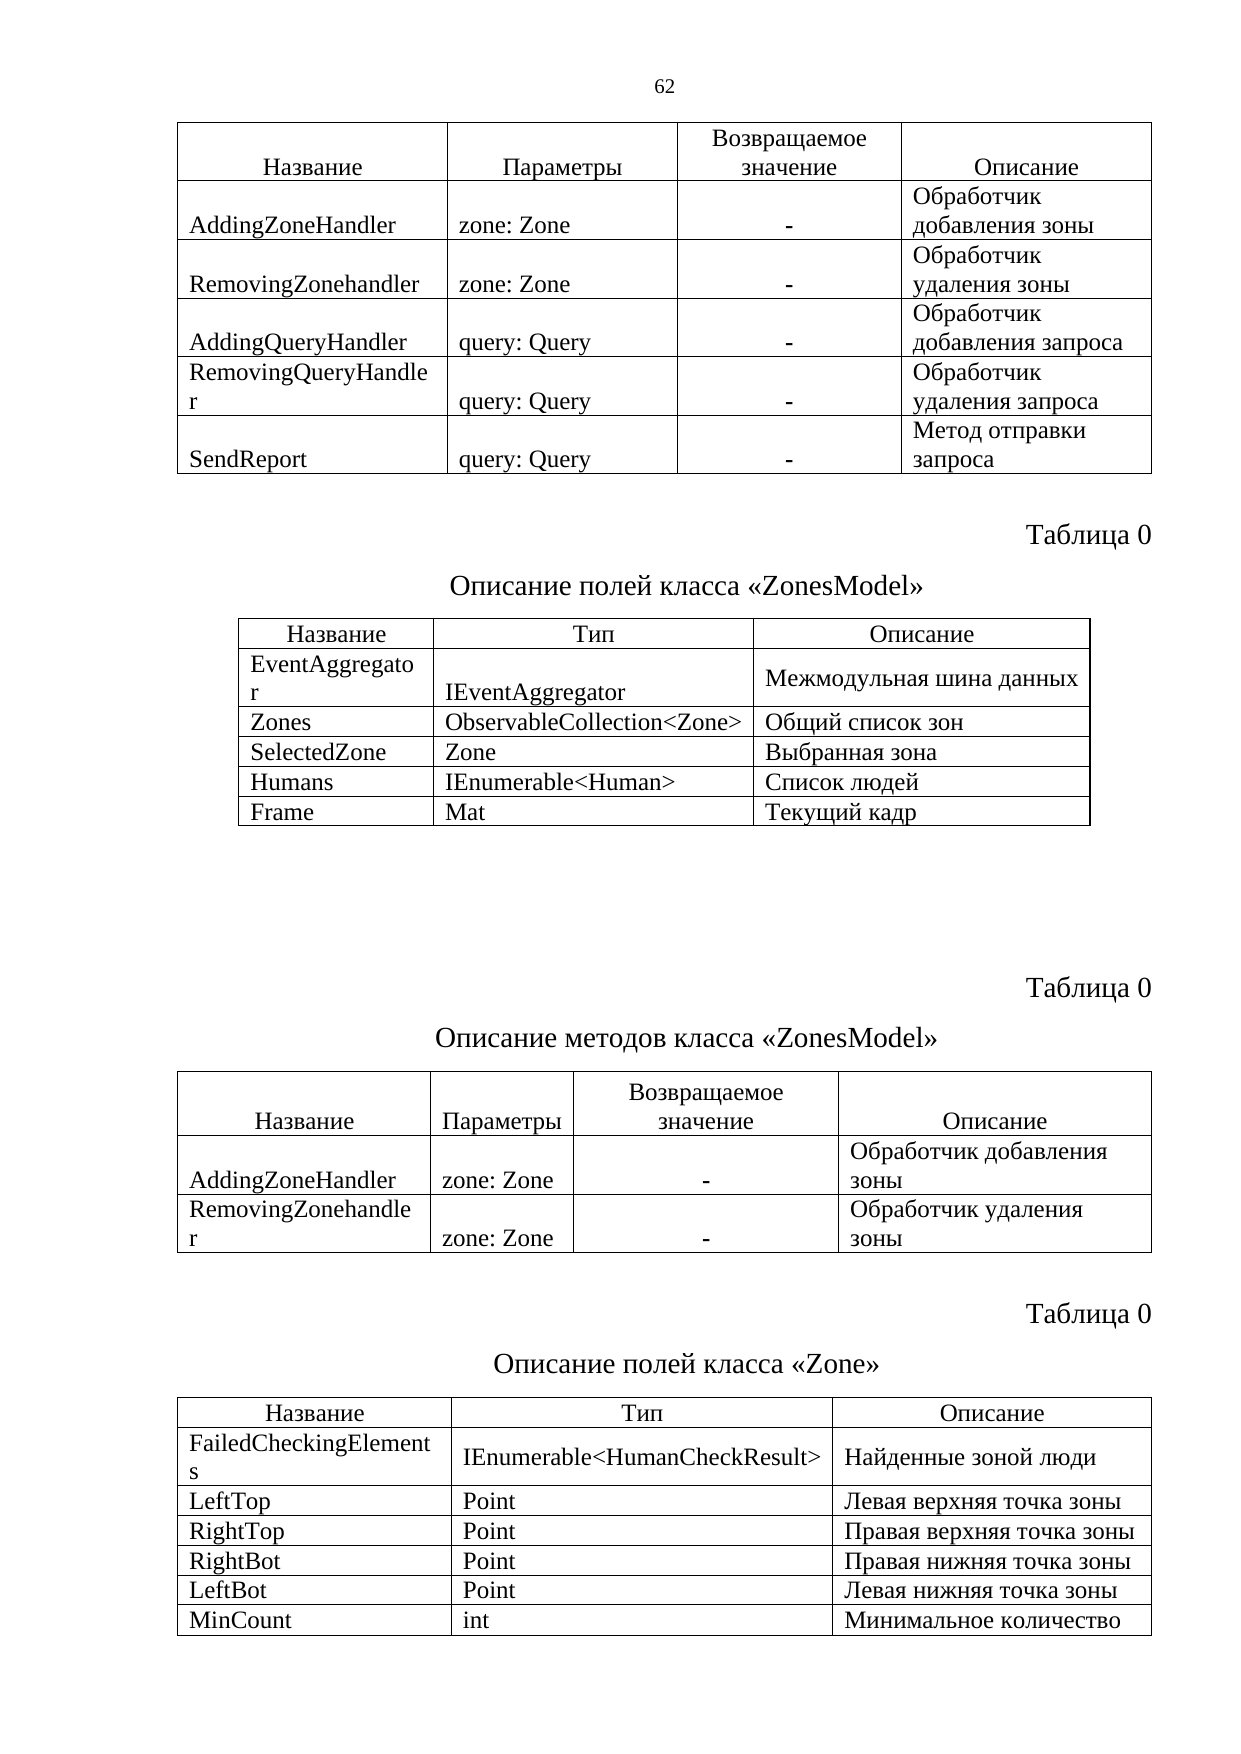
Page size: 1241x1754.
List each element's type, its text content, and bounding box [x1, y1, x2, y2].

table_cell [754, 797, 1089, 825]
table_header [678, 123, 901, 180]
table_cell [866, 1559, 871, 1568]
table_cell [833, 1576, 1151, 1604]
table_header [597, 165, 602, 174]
text Описание полей класса «ZonesModel» [177, 568, 1152, 601]
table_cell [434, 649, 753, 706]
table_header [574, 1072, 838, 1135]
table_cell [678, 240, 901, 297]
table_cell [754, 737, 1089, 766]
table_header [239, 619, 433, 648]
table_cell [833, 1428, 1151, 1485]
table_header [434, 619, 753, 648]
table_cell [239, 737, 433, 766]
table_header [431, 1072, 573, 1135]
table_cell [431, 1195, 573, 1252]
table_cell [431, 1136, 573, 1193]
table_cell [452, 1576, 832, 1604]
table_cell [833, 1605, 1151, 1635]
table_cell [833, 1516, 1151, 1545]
text Таблица 0 [177, 1296, 1152, 1330]
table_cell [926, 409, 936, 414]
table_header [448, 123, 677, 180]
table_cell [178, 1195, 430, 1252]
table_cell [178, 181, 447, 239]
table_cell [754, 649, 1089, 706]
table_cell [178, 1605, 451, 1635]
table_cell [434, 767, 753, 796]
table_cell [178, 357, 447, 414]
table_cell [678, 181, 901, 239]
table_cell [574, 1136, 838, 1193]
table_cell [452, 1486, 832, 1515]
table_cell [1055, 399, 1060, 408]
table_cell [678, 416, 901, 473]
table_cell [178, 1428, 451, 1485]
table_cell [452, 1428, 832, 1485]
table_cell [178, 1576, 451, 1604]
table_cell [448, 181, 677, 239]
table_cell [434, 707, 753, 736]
text Таблица 0 [177, 517, 1152, 551]
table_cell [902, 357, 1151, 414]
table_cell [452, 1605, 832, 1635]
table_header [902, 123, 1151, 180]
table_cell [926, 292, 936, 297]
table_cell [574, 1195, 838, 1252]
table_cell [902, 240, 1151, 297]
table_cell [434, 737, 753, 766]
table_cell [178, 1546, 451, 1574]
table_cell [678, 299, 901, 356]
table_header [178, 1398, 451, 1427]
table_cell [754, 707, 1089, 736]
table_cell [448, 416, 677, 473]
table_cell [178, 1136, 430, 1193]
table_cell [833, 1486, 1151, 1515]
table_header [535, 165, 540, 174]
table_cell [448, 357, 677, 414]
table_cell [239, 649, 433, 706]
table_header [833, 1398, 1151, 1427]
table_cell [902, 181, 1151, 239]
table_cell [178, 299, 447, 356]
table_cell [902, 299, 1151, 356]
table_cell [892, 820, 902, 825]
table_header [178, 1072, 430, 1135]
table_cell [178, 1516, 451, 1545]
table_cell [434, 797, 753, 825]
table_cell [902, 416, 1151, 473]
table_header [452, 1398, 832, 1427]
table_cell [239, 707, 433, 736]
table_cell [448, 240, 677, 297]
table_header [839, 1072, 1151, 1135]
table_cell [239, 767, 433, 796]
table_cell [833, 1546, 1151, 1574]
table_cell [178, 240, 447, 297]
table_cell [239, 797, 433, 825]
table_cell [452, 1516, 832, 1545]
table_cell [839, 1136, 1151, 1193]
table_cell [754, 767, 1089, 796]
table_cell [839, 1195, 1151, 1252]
text Описание полей класса «Zone» [177, 1346, 1152, 1380]
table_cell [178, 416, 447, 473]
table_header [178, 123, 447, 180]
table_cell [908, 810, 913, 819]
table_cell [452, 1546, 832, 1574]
text Описание методов класса «ZonesModel» [177, 1021, 1152, 1054]
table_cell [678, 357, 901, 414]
text Таблица 0 [177, 970, 1152, 1004]
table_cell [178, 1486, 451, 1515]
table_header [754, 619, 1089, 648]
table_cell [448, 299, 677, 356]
